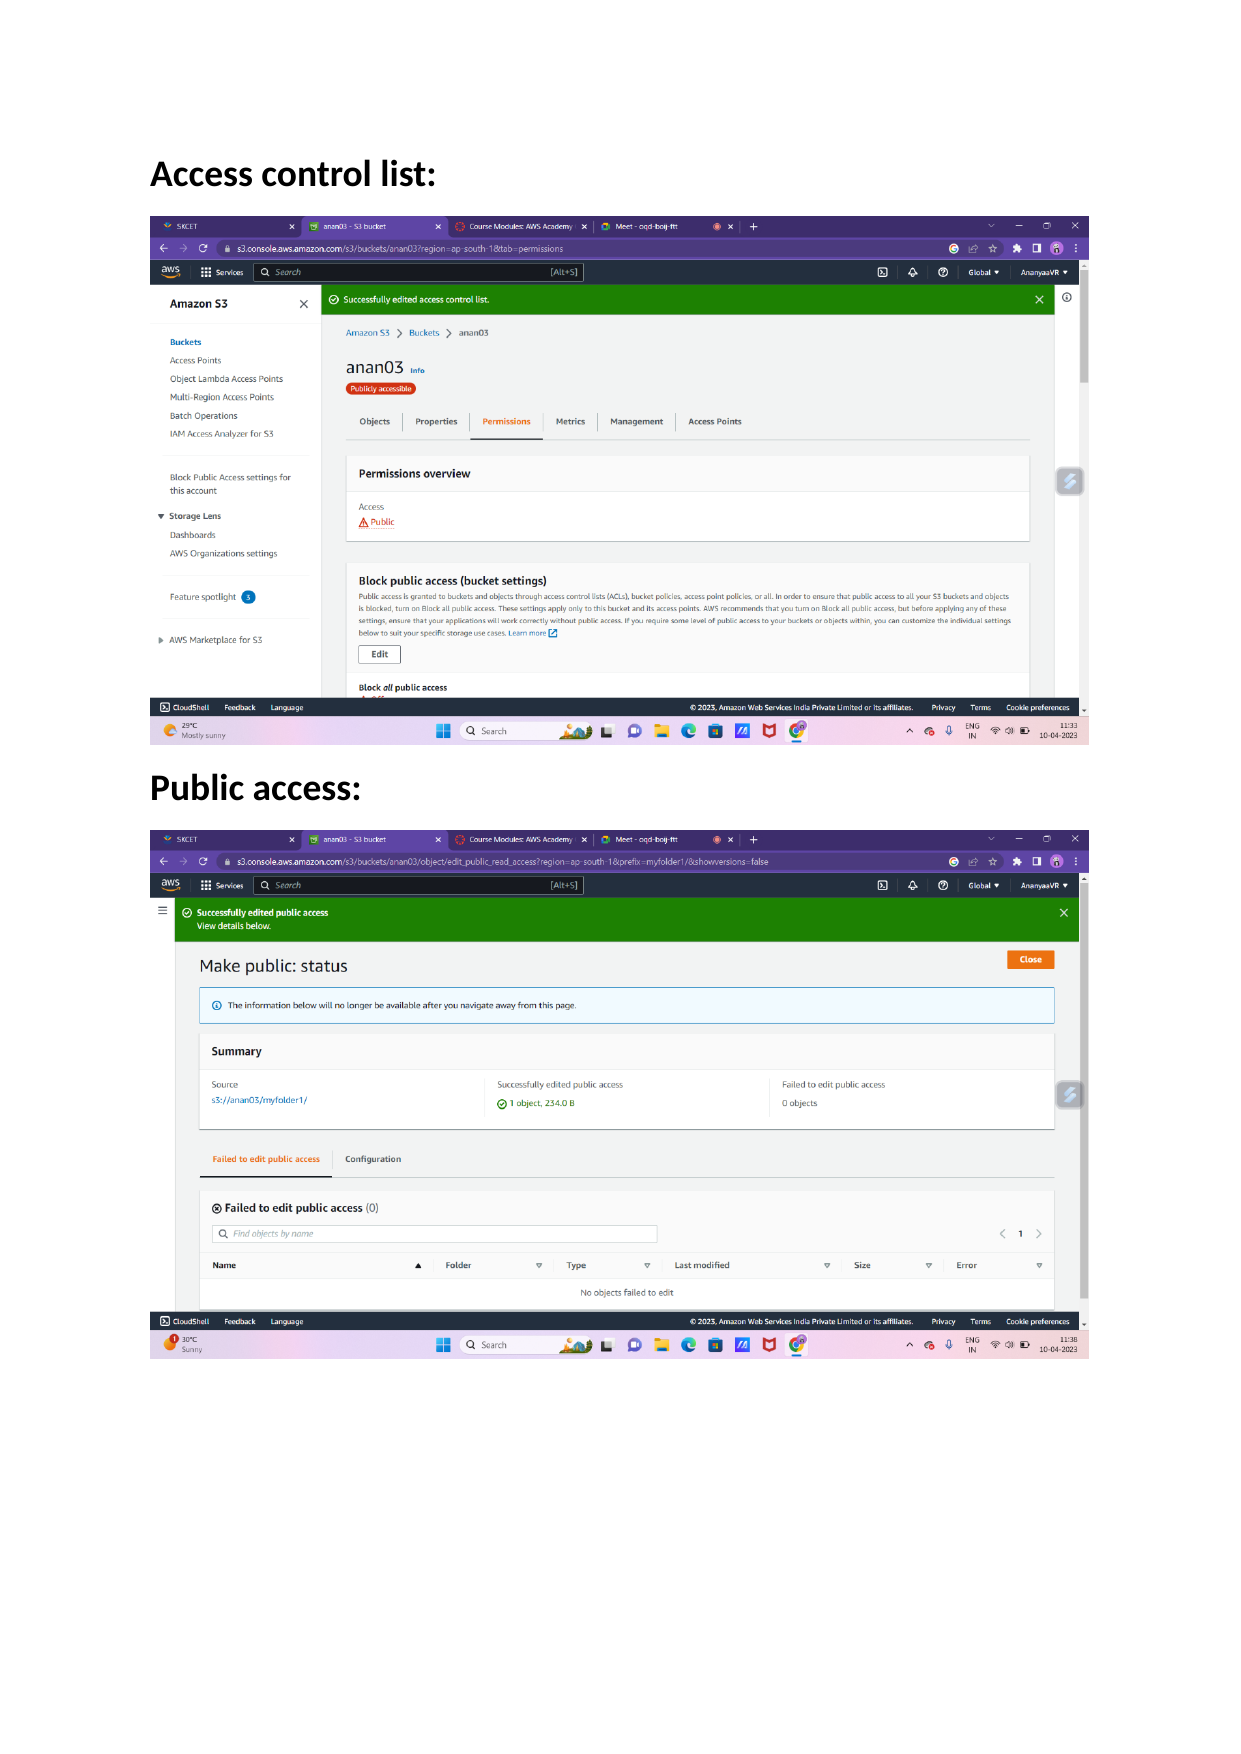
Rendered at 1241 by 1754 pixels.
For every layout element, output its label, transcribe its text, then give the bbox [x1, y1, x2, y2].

text Access control list: [150, 150, 1090, 196]
picture [150, 216, 1089, 745]
picture [150, 830, 1089, 1359]
text Public access: [150, 764, 1090, 809]
